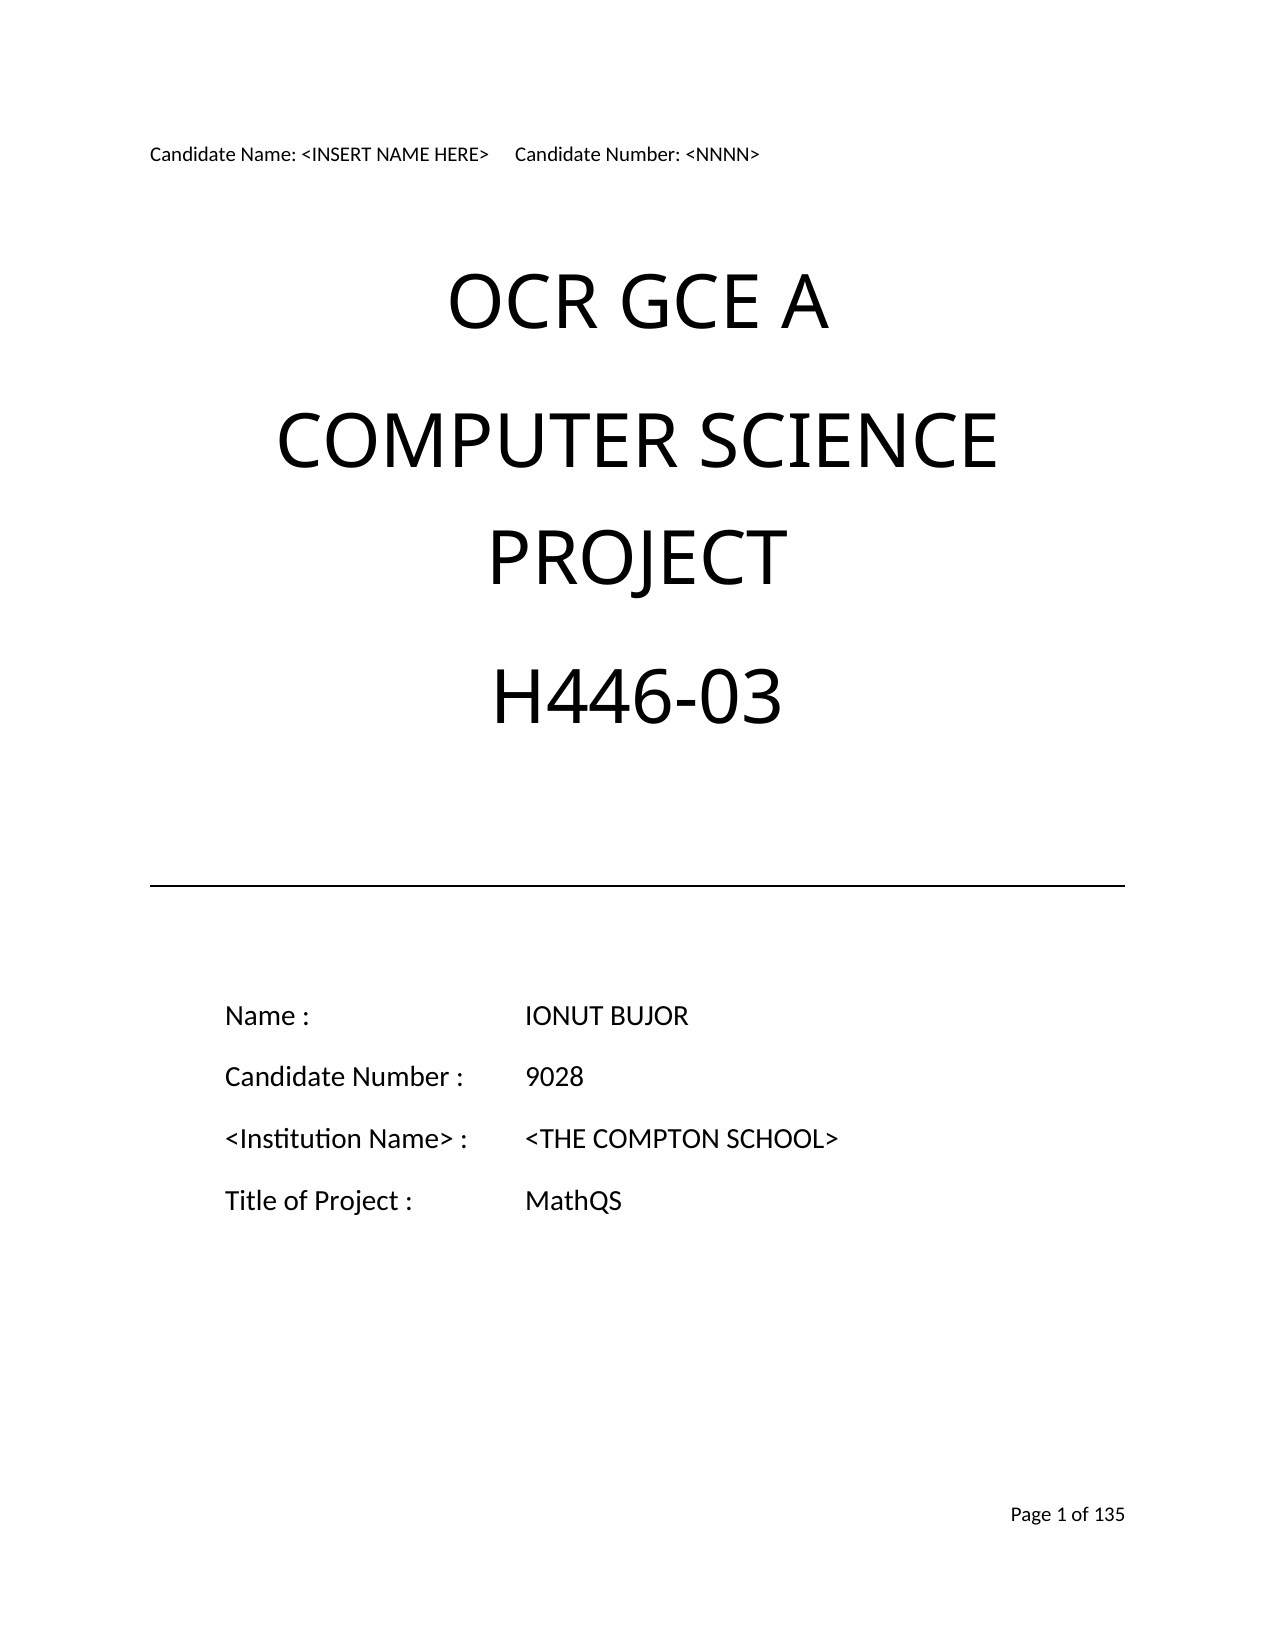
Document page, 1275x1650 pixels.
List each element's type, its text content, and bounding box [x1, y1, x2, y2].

text Candidate Number : 9028 [150, 1058, 1125, 1094]
text <Institution Name> : <THE COMPTON SCHOOL> [150, 1120, 1125, 1156]
text Title of Project : MathQS [150, 1182, 1125, 1218]
text H446-03 [150, 643, 1125, 745]
text OCR GCE A [150, 249, 1125, 351]
text COMPUTER SCIENCE PROJECT [150, 387, 1125, 607]
text Name : IONUT BUJOR [150, 997, 1125, 1032]
